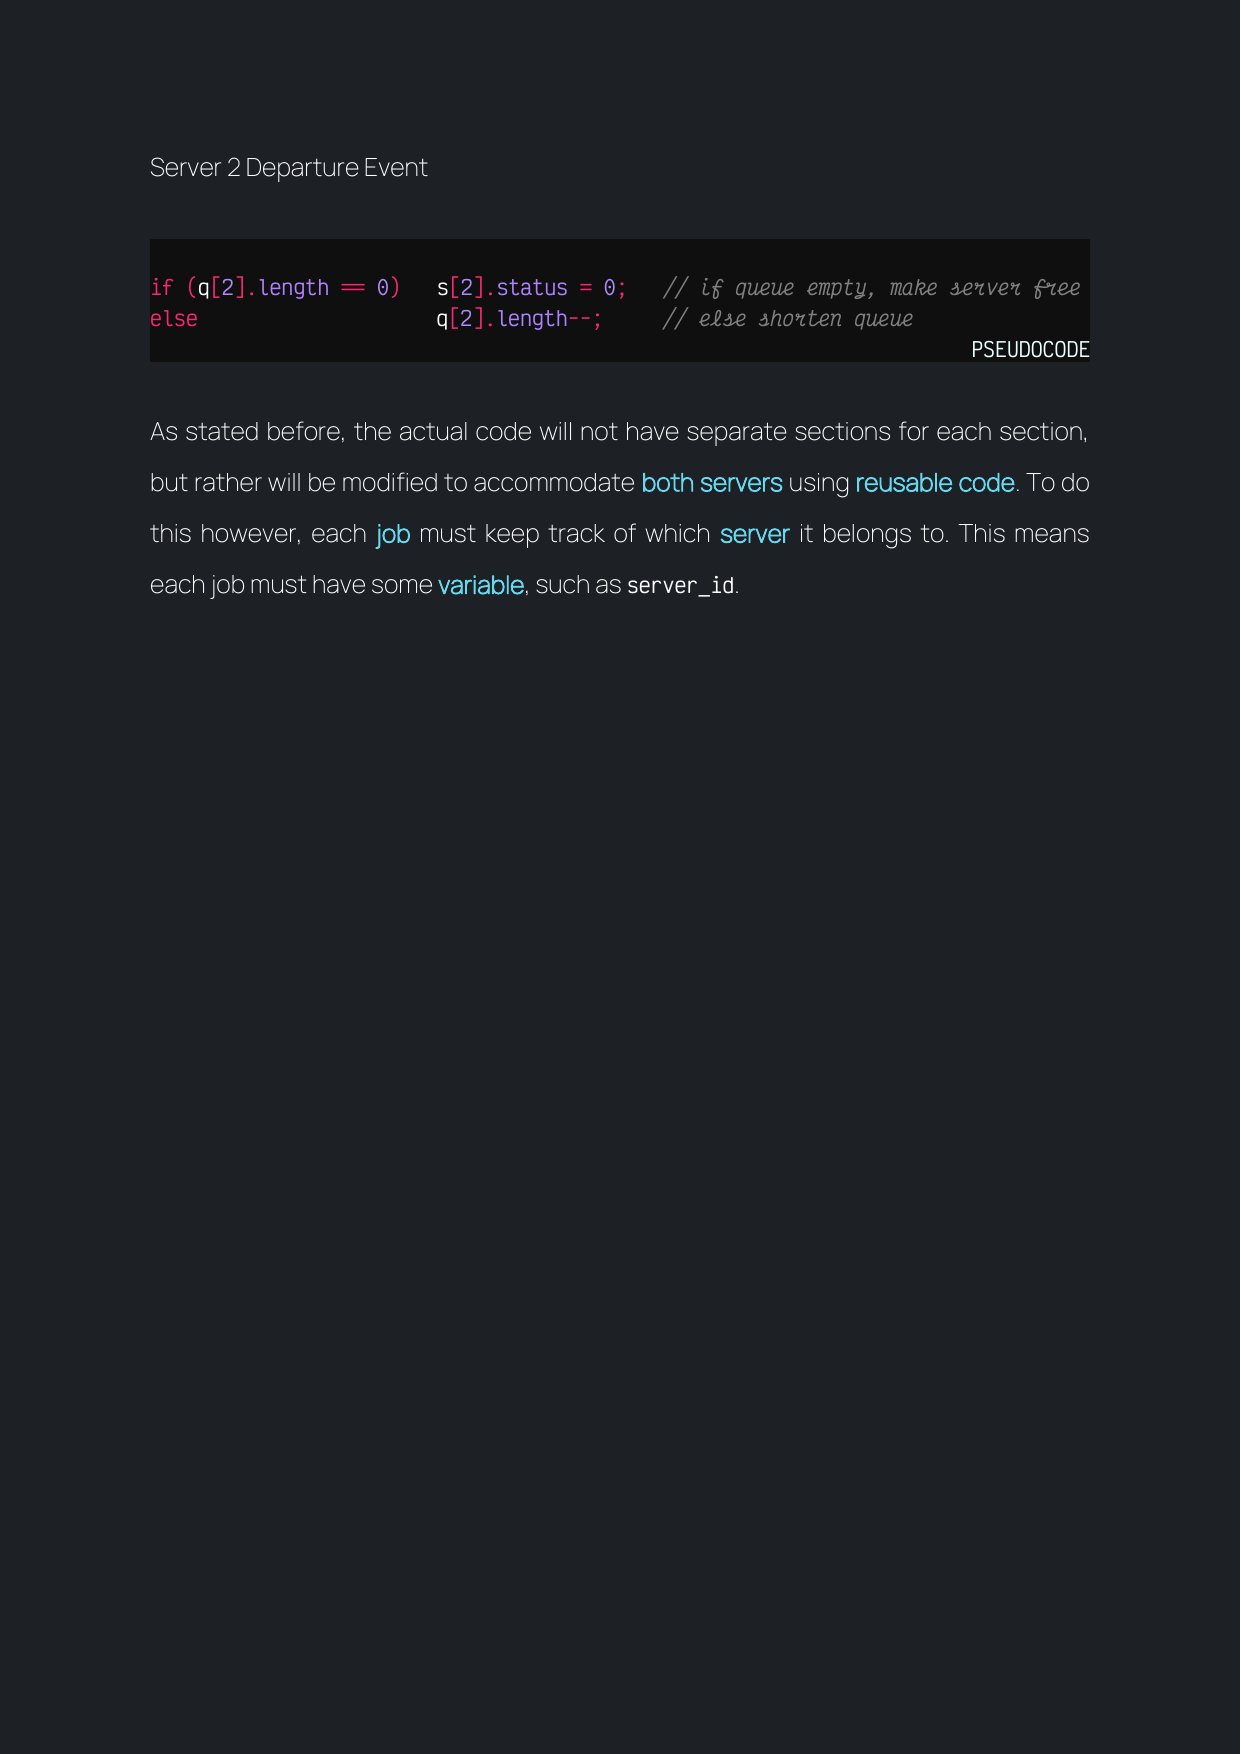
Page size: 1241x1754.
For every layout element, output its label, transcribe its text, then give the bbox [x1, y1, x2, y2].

subtitle Server 2 Departure Event [150, 150, 1090, 184]
text As stated before, the actual code will not have separate sections for each section, but rather will be modified to accommodate both servers using reusable code. To do this however, each job must keep track of which server it belongs to. This means each job must have some variable, such as server_id. [150, 413, 1090, 601]
text PSEUDOCODE [150, 331, 1090, 362]
text if (q[2].length == 0) s[2].status = 0; // if queue empty, make server free else q[2].length--; // else shorten queue [150, 269, 1090, 331]
